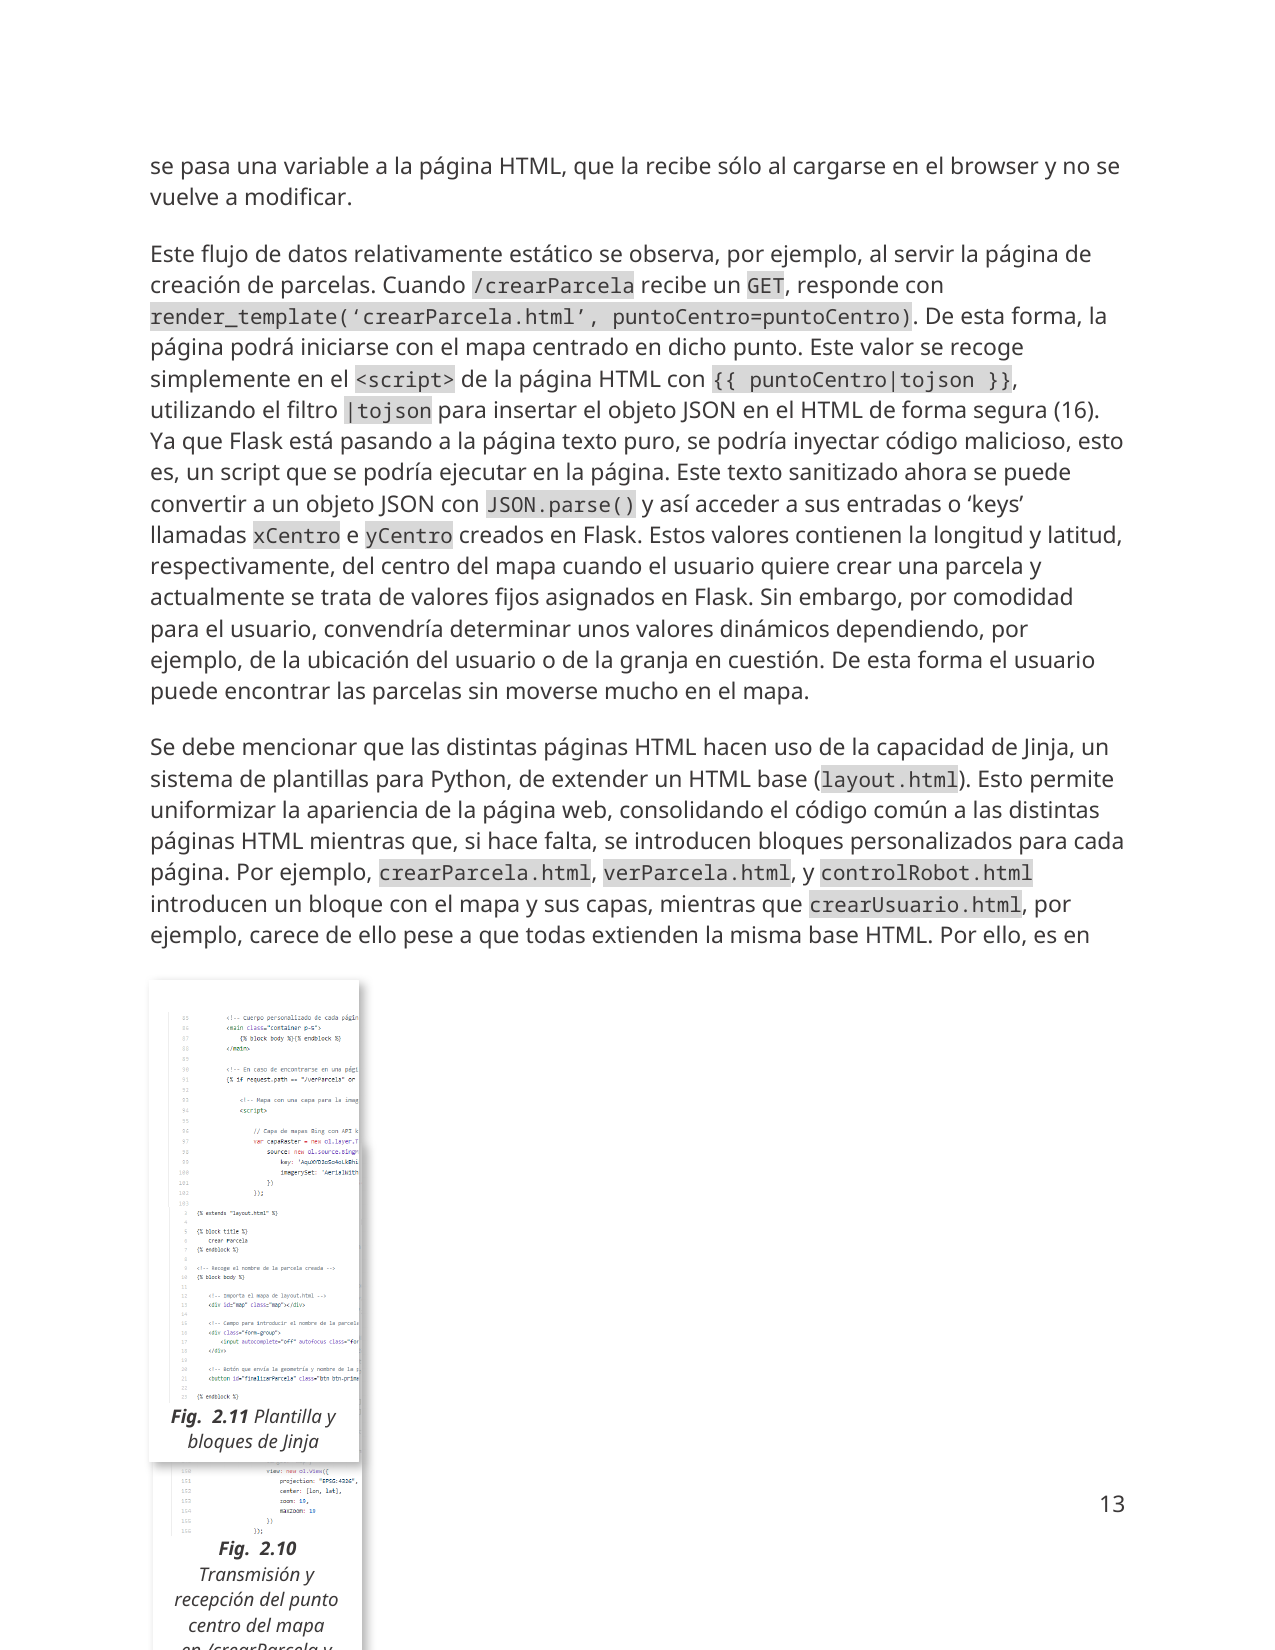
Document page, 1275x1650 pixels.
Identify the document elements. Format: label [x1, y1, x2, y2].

picture [165, 1012, 359, 1403]
picture [168, 1472, 362, 1536]
